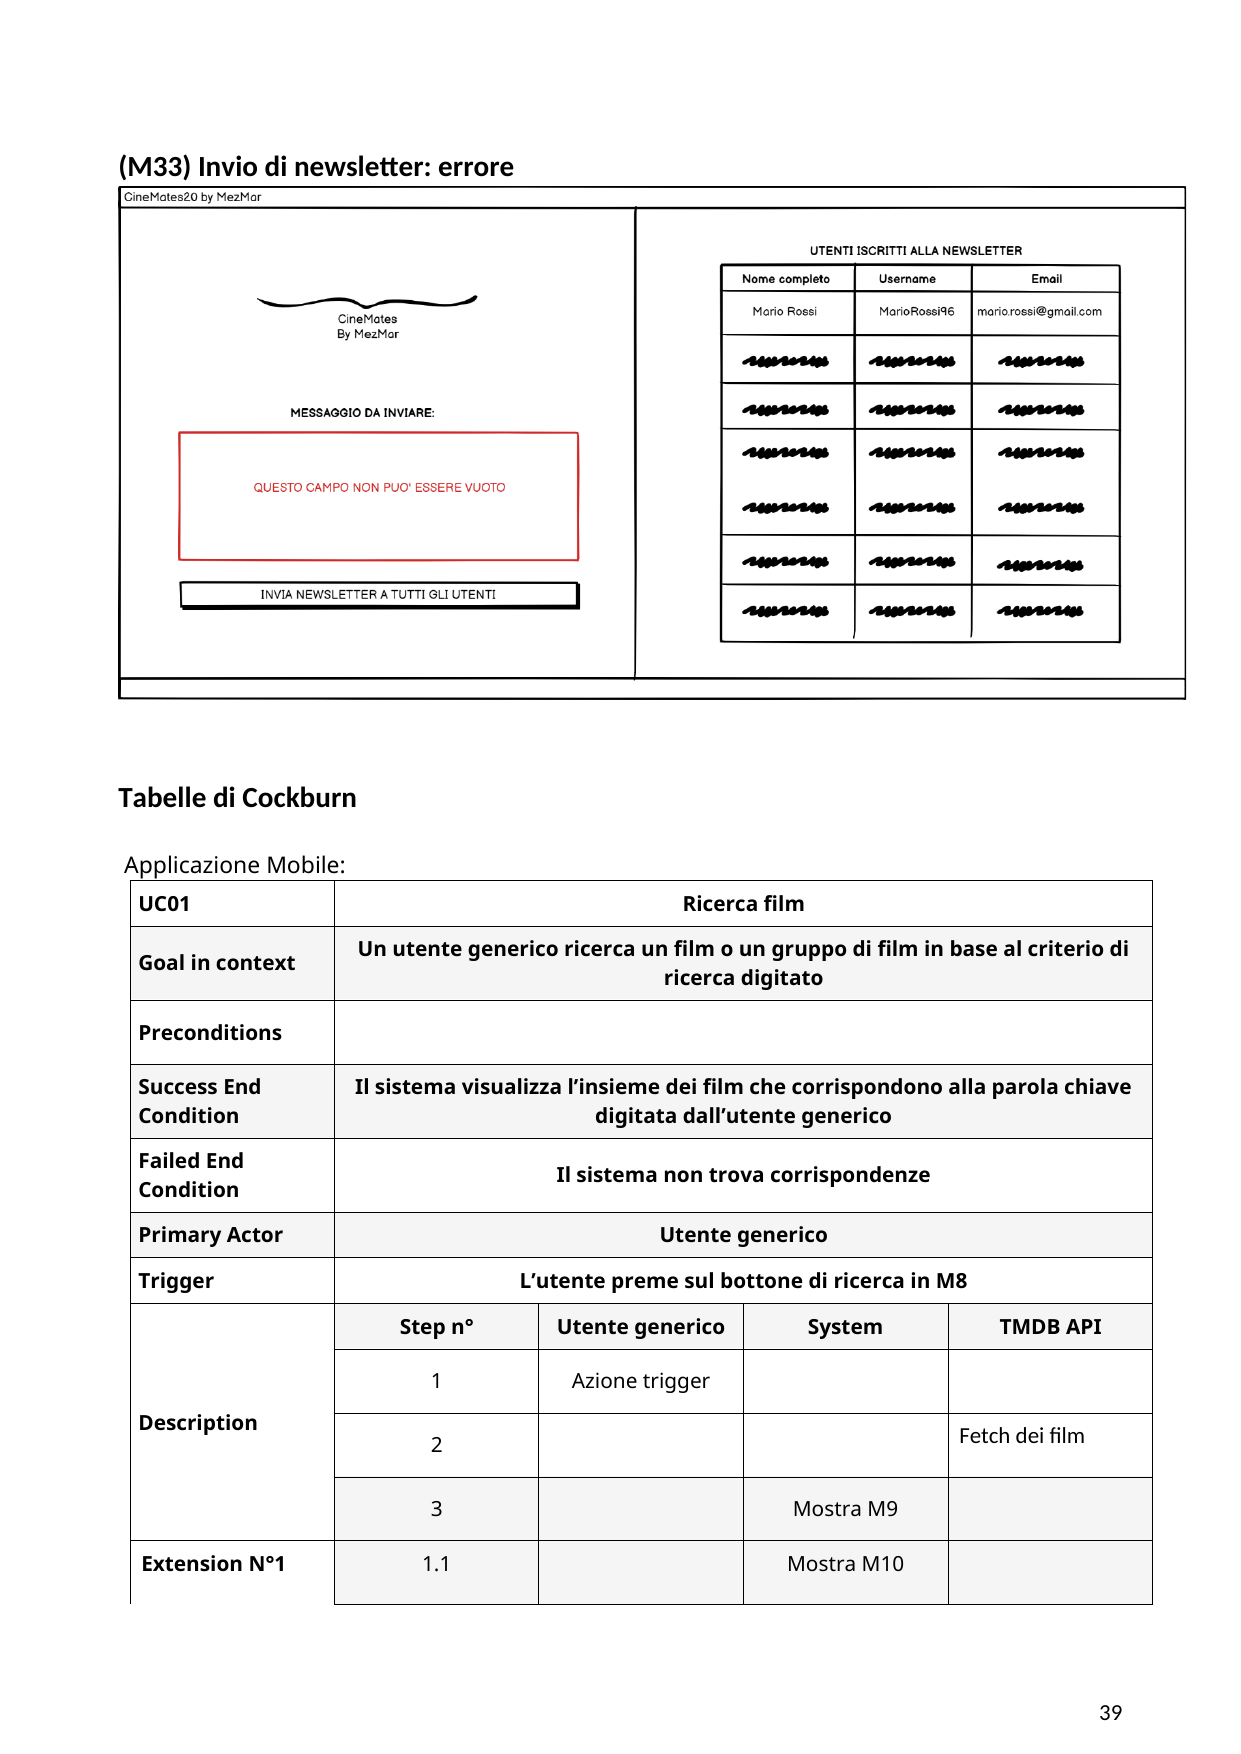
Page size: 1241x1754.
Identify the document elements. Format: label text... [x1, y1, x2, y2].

table_cell 1.1 [335, 1541, 538, 1604]
table_cell Utente generico [539, 1304, 743, 1348]
table_cell Success End Condition [131, 1065, 334, 1138]
table_cell Un utente generico ricerca un film o un gruppo di film in base al criterio di ricerca digitato [335, 927, 1152, 999]
table_cell 2 [335, 1414, 538, 1476]
table_cell Description [131, 1304, 334, 1540]
table_cell Azione trigger [539, 1350, 743, 1412]
table_cell [539, 1414, 743, 1476]
table_cell Utente generico [335, 1213, 1152, 1257]
table_cell System [744, 1304, 948, 1348]
table_cell Trigger [131, 1258, 334, 1303]
table_cell 3 [335, 1478, 538, 1540]
table_cell [744, 1350, 948, 1412]
table_cell Mostra M10 [744, 1541, 948, 1604]
table_cell Primary Actor [131, 1213, 334, 1257]
table_cell Mostra M9 [744, 1478, 948, 1540]
text Applicazione Mobile: [118, 849, 1122, 880]
table_cell TMDB API [949, 1304, 1152, 1348]
text Tabelle di Cockburn [118, 779, 1122, 814]
table_header Ricerca film [335, 881, 1152, 926]
table_cell [744, 1414, 948, 1476]
table_cell Failed End Condition [131, 1139, 334, 1212]
text (M33) Invio di newsletter: errore [118, 148, 1122, 183]
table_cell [131, 1541, 334, 1604]
table_cell L’utente preme sul bottone di ricerca in M8 [335, 1258, 1152, 1303]
table_cell Il sistema non trova corrispondenze [335, 1139, 1152, 1212]
table_cell [335, 1001, 1152, 1063]
table_cell 1 [335, 1350, 538, 1412]
table_cell Fetch dei film [949, 1414, 1152, 1476]
table_cell Step n° [335, 1304, 538, 1348]
table_cell [949, 1478, 1152, 1540]
table_cell [539, 1478, 743, 1540]
picture [118, 186, 1187, 700]
table_cell Preconditions [131, 1001, 334, 1063]
table_header UC01 [131, 881, 334, 926]
table_cell Il sistema visualizza l’insieme dei film che corrispondono alla parola chiave digitata dall’utente generico [335, 1065, 1152, 1138]
table_cell [949, 1541, 1152, 1604]
table_cell [949, 1350, 1152, 1412]
table_cell [539, 1541, 743, 1604]
table_cell Goal in context [131, 927, 334, 999]
